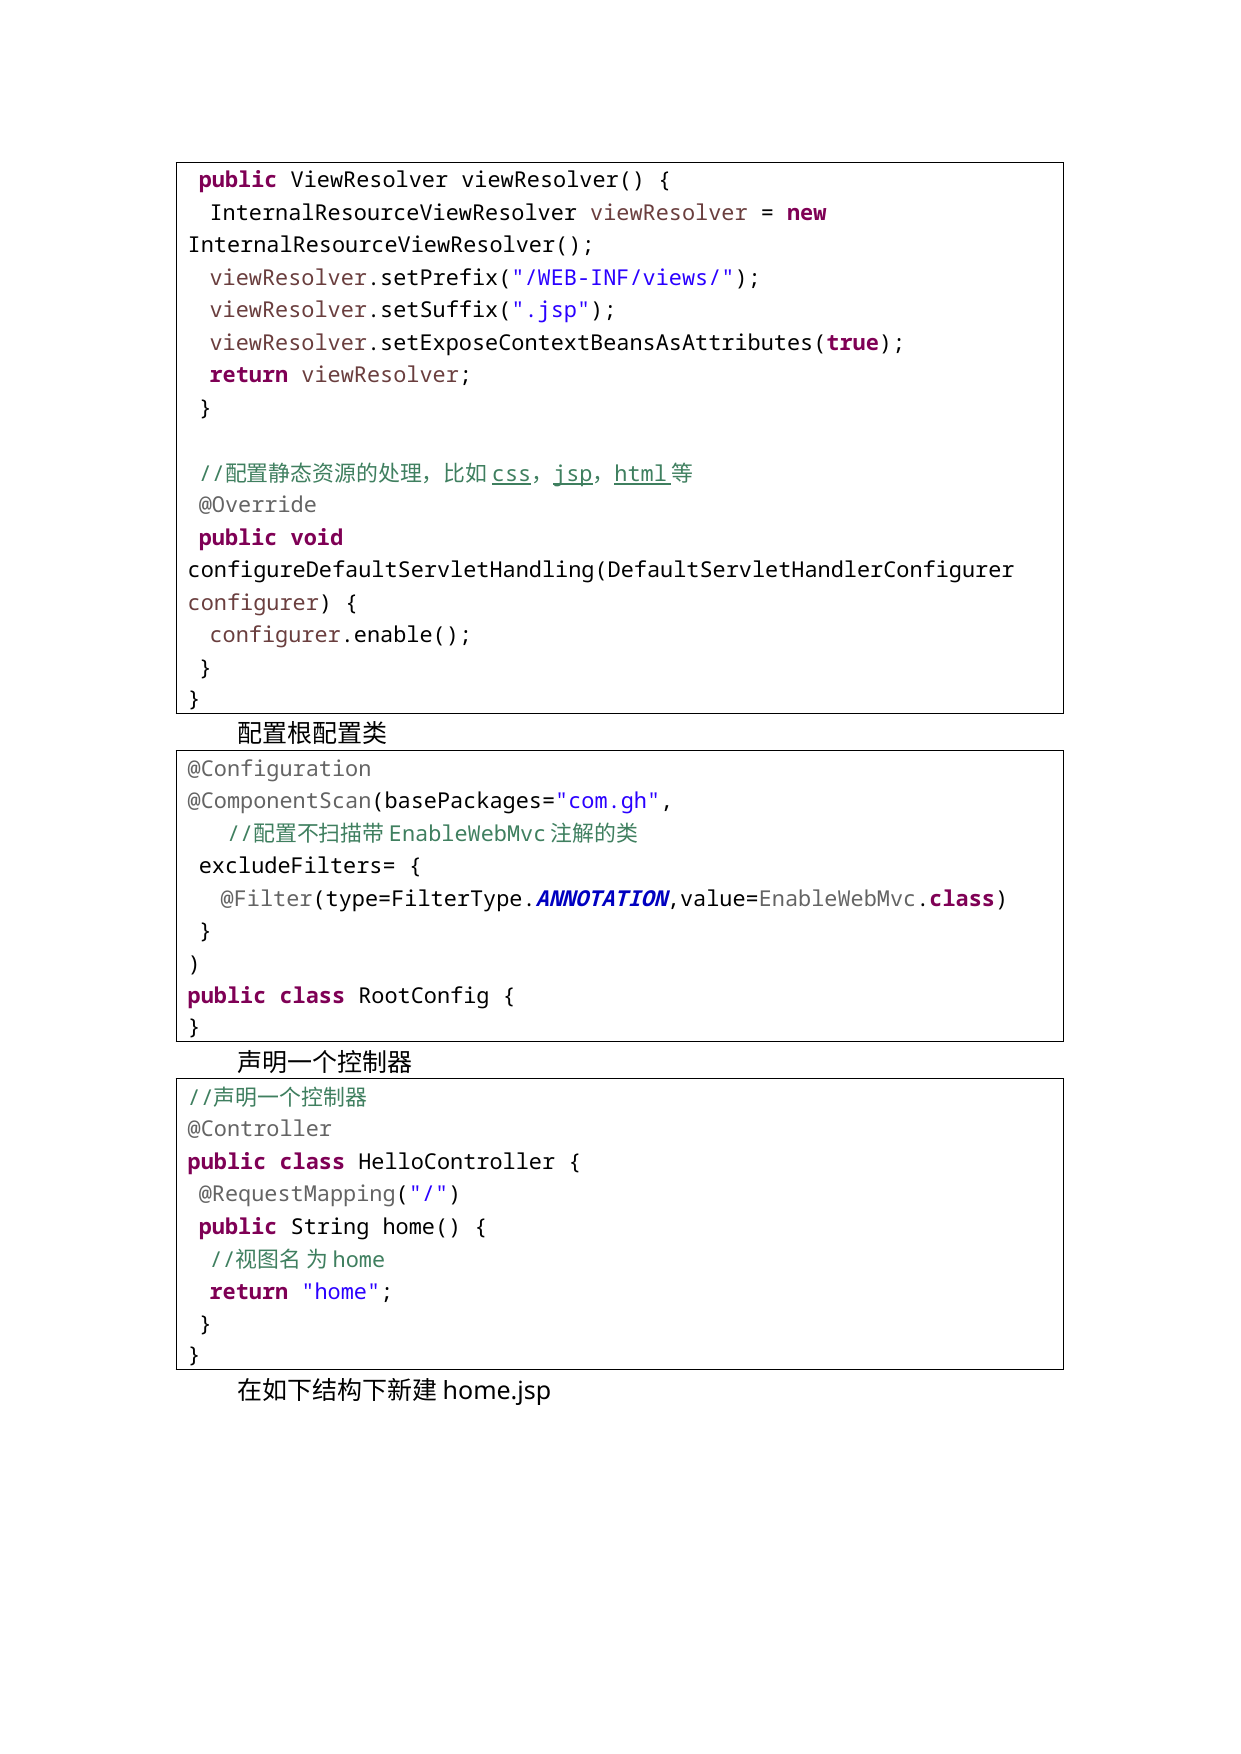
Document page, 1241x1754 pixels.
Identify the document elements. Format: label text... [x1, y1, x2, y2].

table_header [177, 163, 1063, 713]
list 声明一个控制器 [187, 1042, 1053, 1078]
list 配置根配置类 [187, 714, 1053, 750]
table_header @Configuration @ComponentScan(basePackages="com.gh", //配置不扫描带EnableWebMvc注解的类 excludeFilters= { @Filter(type=FilterType.ANNOTATION,value=EnableWebMvc.class) } ) public class RootConfig { } [177, 751, 1063, 1041]
table_header //声明一个控制器 @Controller public class HelloController { @RequestMapping("/") public String home() { //视图名 为home return "home"; } } [177, 1079, 1063, 1369]
list 在如下结构下新建home.jsp [187, 1370, 1053, 1406]
